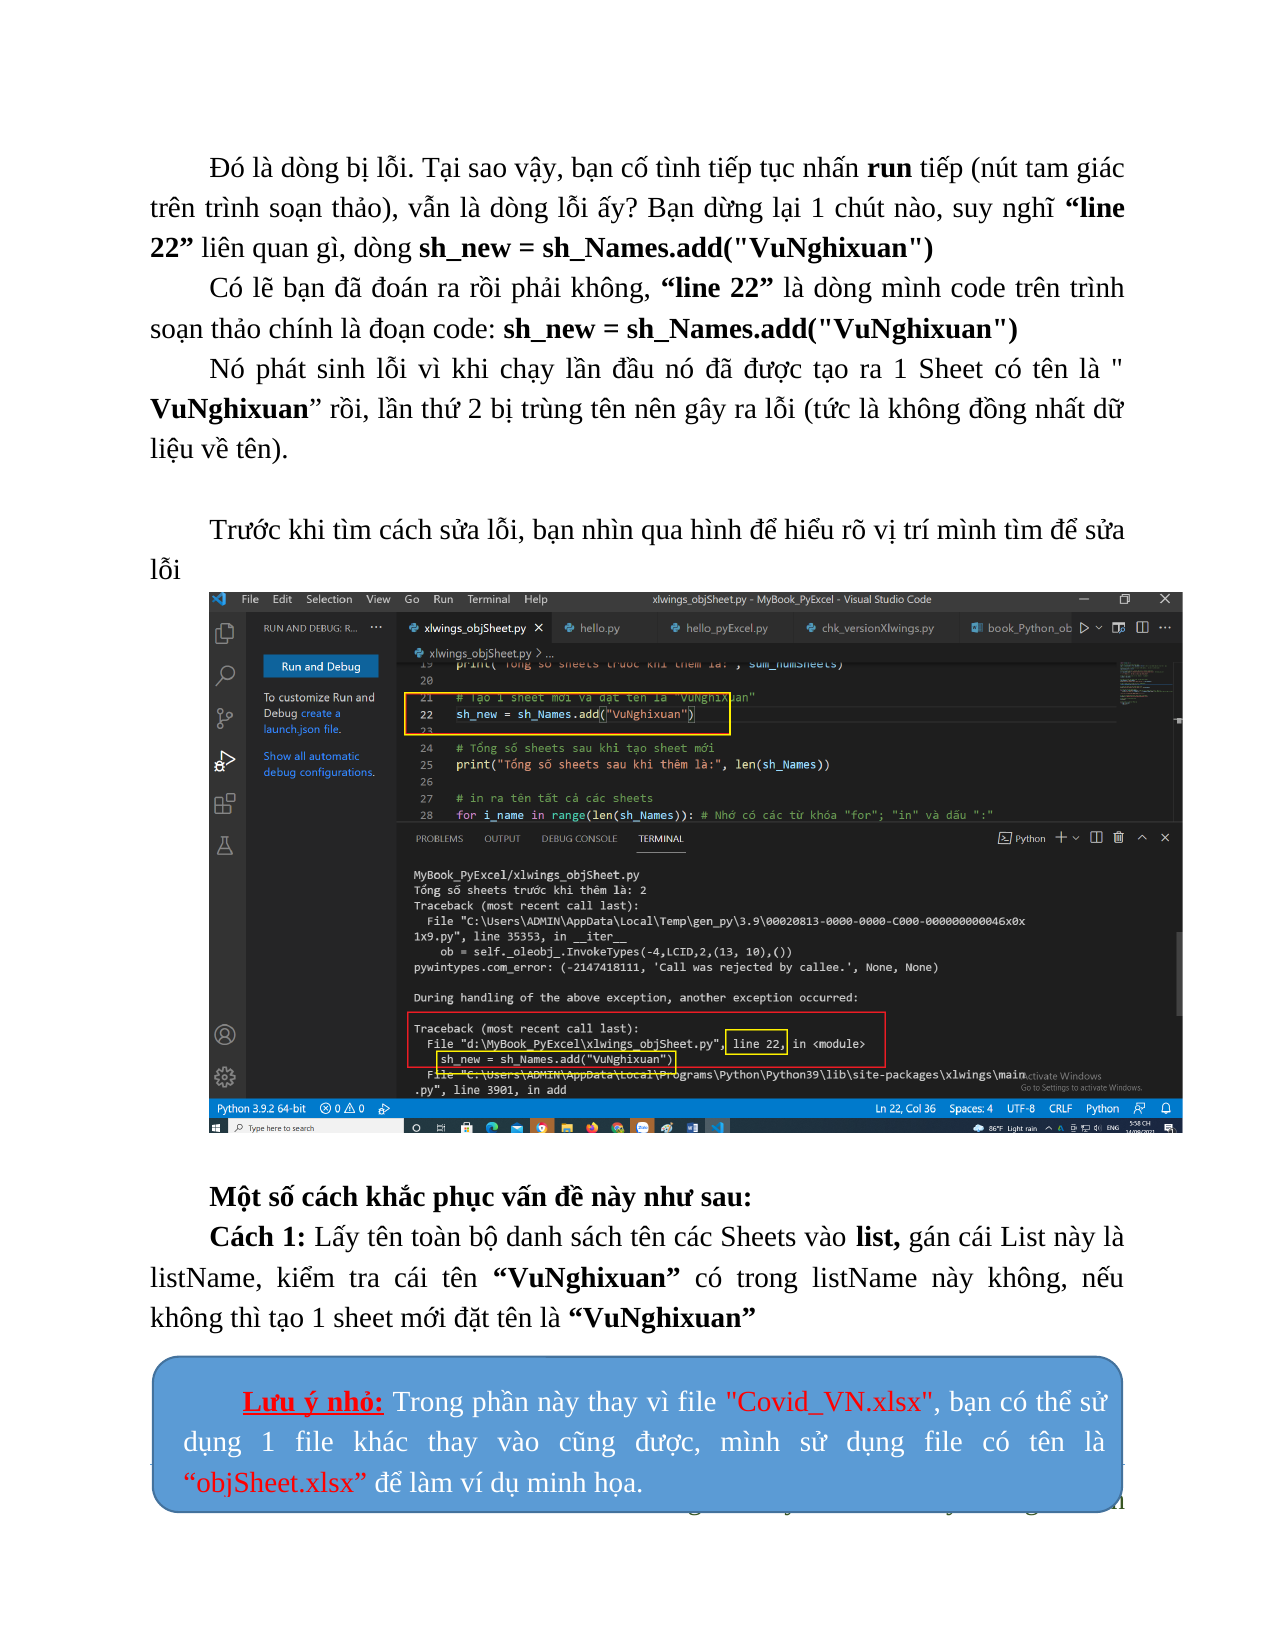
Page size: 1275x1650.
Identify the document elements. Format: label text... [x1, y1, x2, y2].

picture [209, 592, 1183, 1133]
list Trước khi tìm cách sửa lỗi, bạn nhìn qua hình để hiểu rõ vị trí mình tìm để sửa lỗi [150, 512, 1125, 586]
list Cách 1: Lấy tên toàn bộ danh sách tên các Sheets vào list, gán cái List này là listName, kiểm tra cái tên “VuNghixuan” có trong listName này không, nếu không thì tạo 1 sheet mới đặt tên là “VuNghixuan” [150, 1219, 1125, 1333]
list Nó phát sinh lỗi vì khi chạy lần đầu nó đã được tạo ra 1 Sheet có tên là " VuNghixuan” rồi, lần thứ 2 bị trùng tên nên gây ra lỗi (tức là không đồng nhất dữ liệu về tên). [150, 351, 1125, 465]
list Đó là dòng bị lỗi. Tại sao vậy, bạn cố tình tiếp tục nhấn run tiếp (nút tam giác trên trình soạn thảo), vẫn là dòng lỗi ấy? Bạn dừng lại 1 chút nào, suy nghĩ “line 22” liên quan gì, dòng sh_new = sh_Names.add("VuNghixuan") [150, 150, 1125, 264]
list Một số cách khắc phục vấn đề này như sau: [150, 1179, 1125, 1213]
list Có lẽ bạn đã đoán ra rồi phải không, “line 22” là dòng mình code trên trình soạn thảo chính là đoạn code: sh_new = sh_Names.add("VuNghixuan") [150, 271, 1125, 344]
